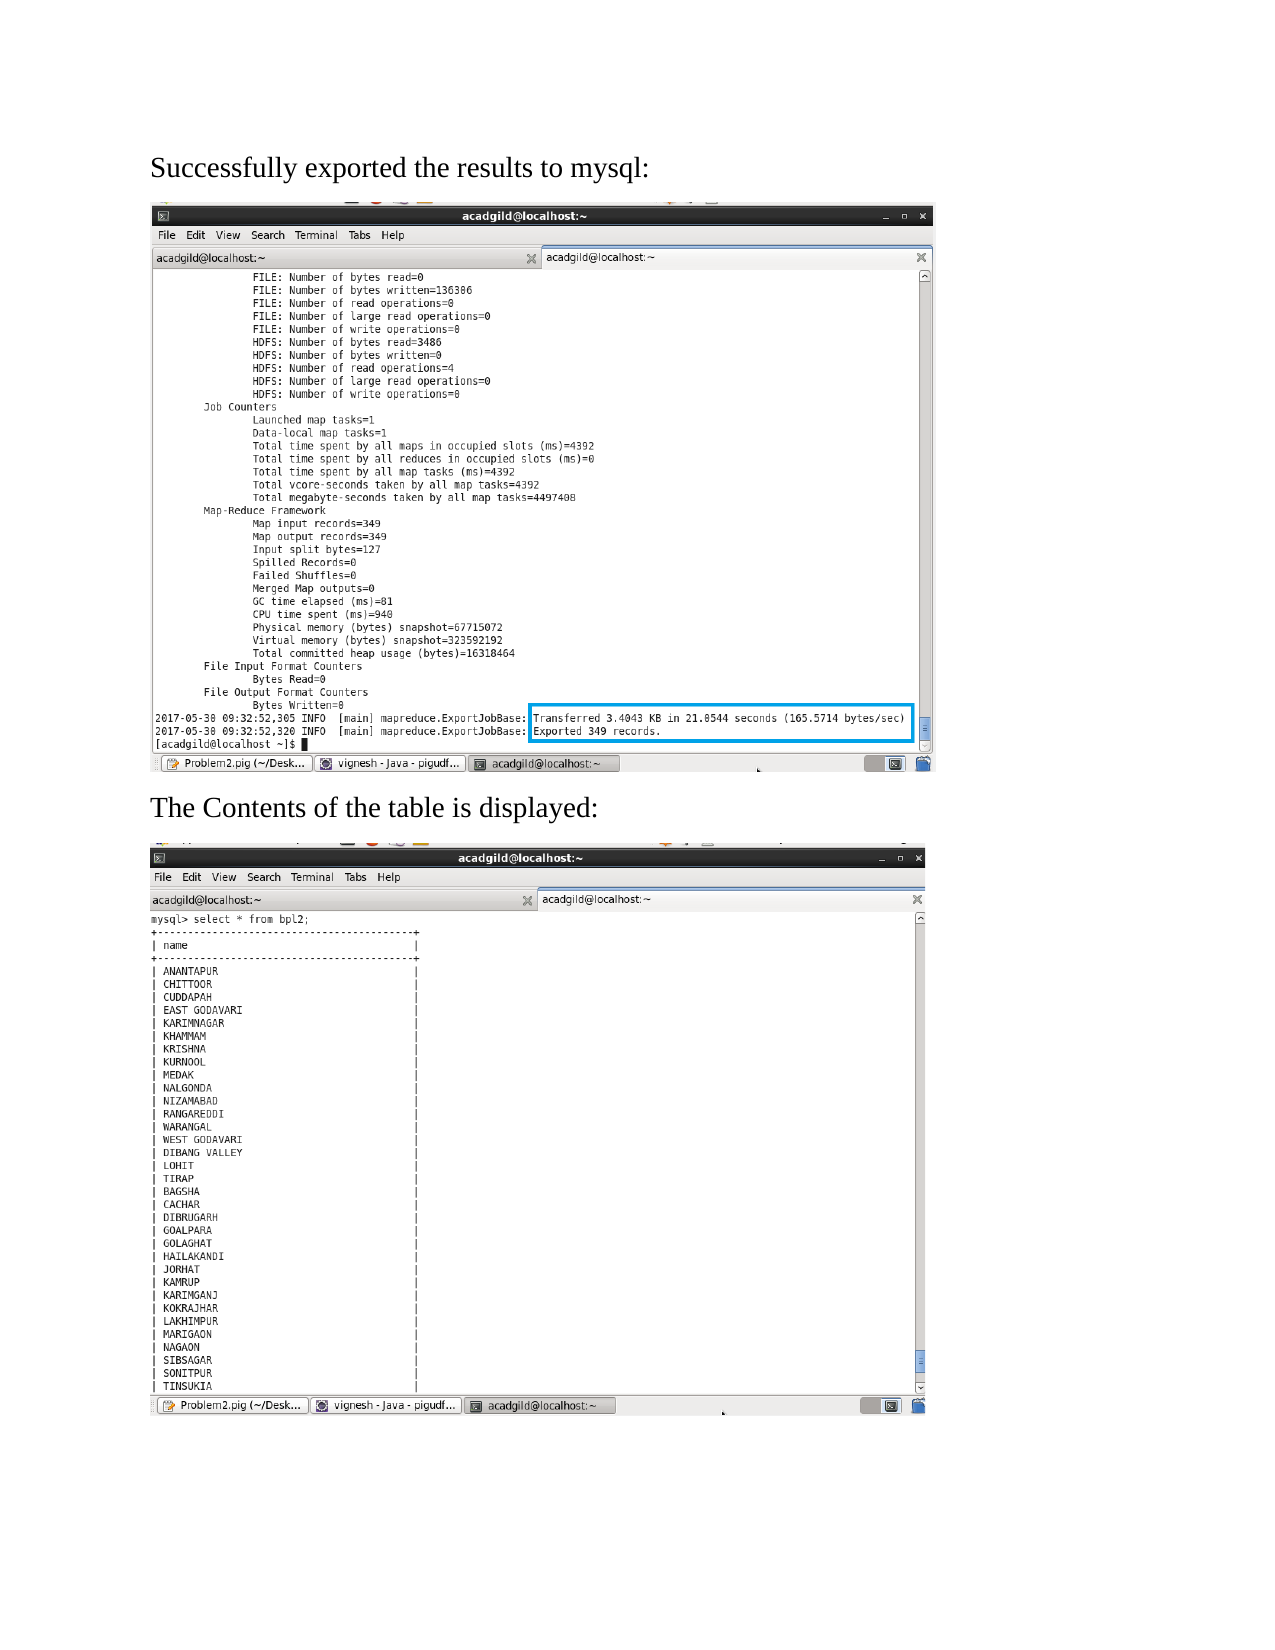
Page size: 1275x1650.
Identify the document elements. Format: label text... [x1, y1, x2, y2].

picture [150, 202, 936, 772]
text The Contents of the table is displayed: [150, 790, 1125, 824]
picture [150, 843, 926, 1416]
text Successfully exported the results to mysql: [150, 150, 1125, 183]
